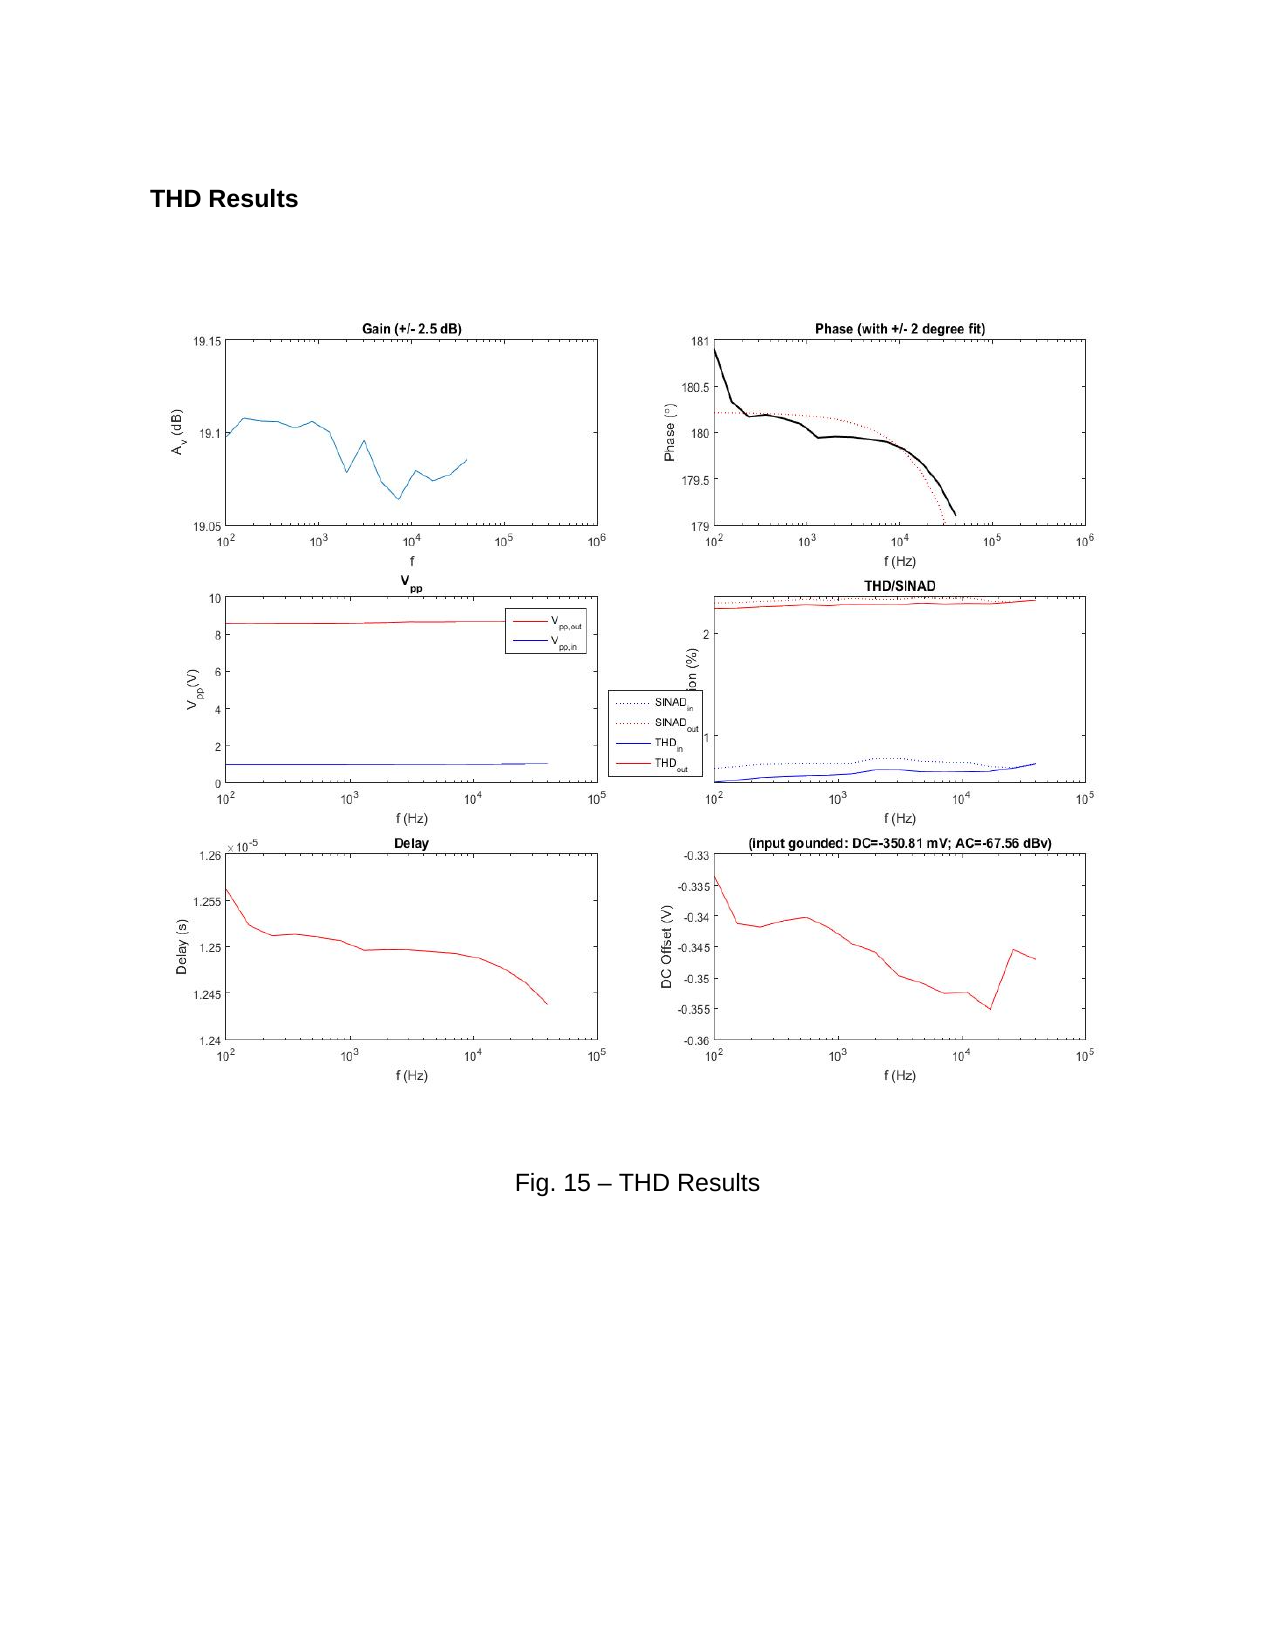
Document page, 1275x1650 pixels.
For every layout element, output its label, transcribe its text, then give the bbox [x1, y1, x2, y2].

picture [82, 276, 1190, 1134]
text Fig. 15 – THD Results [150, 1168, 1125, 1196]
text THD Results [150, 183, 1125, 212]
